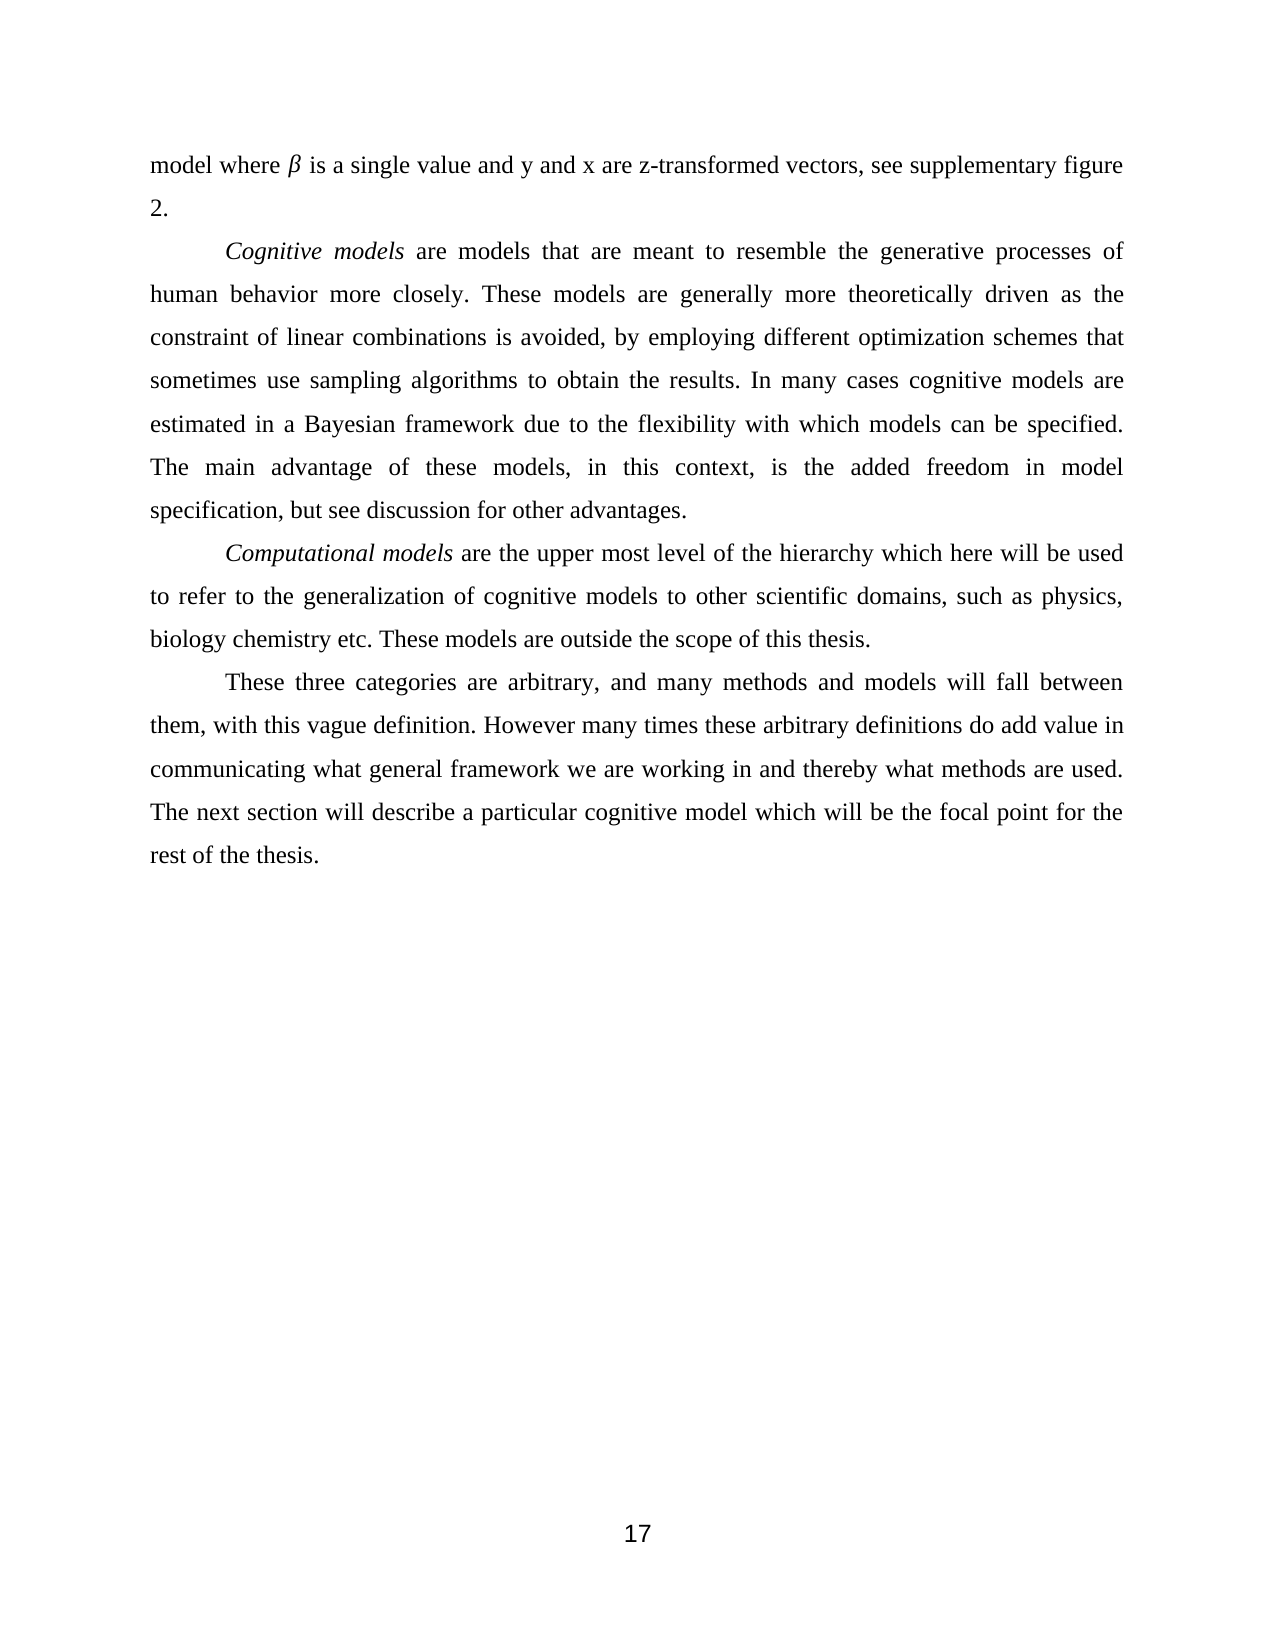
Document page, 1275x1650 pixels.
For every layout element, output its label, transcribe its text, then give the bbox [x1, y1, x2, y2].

text Computational models are the upper most level of the hierarchy which here will be used to refer to the generalization of cognitive models to other scientific domains, such as physics, biology chemistry etc. These models are outside the scope of this thesis. [150, 538, 1125, 653]
text Cognitive models are models that are meant to resemble the generative processes of human behavior more closely. These models are generally more theoretically driven as the constraint of linear combinations is avoided, by employing different optimization schemes that sometimes use sampling algorithms to obtain the results. In many cases cognitive models are estimated in a Bayesian framework due to the flexibility with which models can be specified. The main advantage of these models, in this context, is the added freedom in model specification, but see discussion for other advantages. [150, 236, 1125, 524]
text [150, 150, 1125, 222]
text These three categories are arbitrary, and many methods and models will fall between them, with this vague definition. However many times these arbitrary definitions do add value in communicating what general framework we are working in and thereby what methods are used. The next section will describe a particular cognitive model which will be the focal point for the rest of the thesis. [150, 667, 1125, 869]
